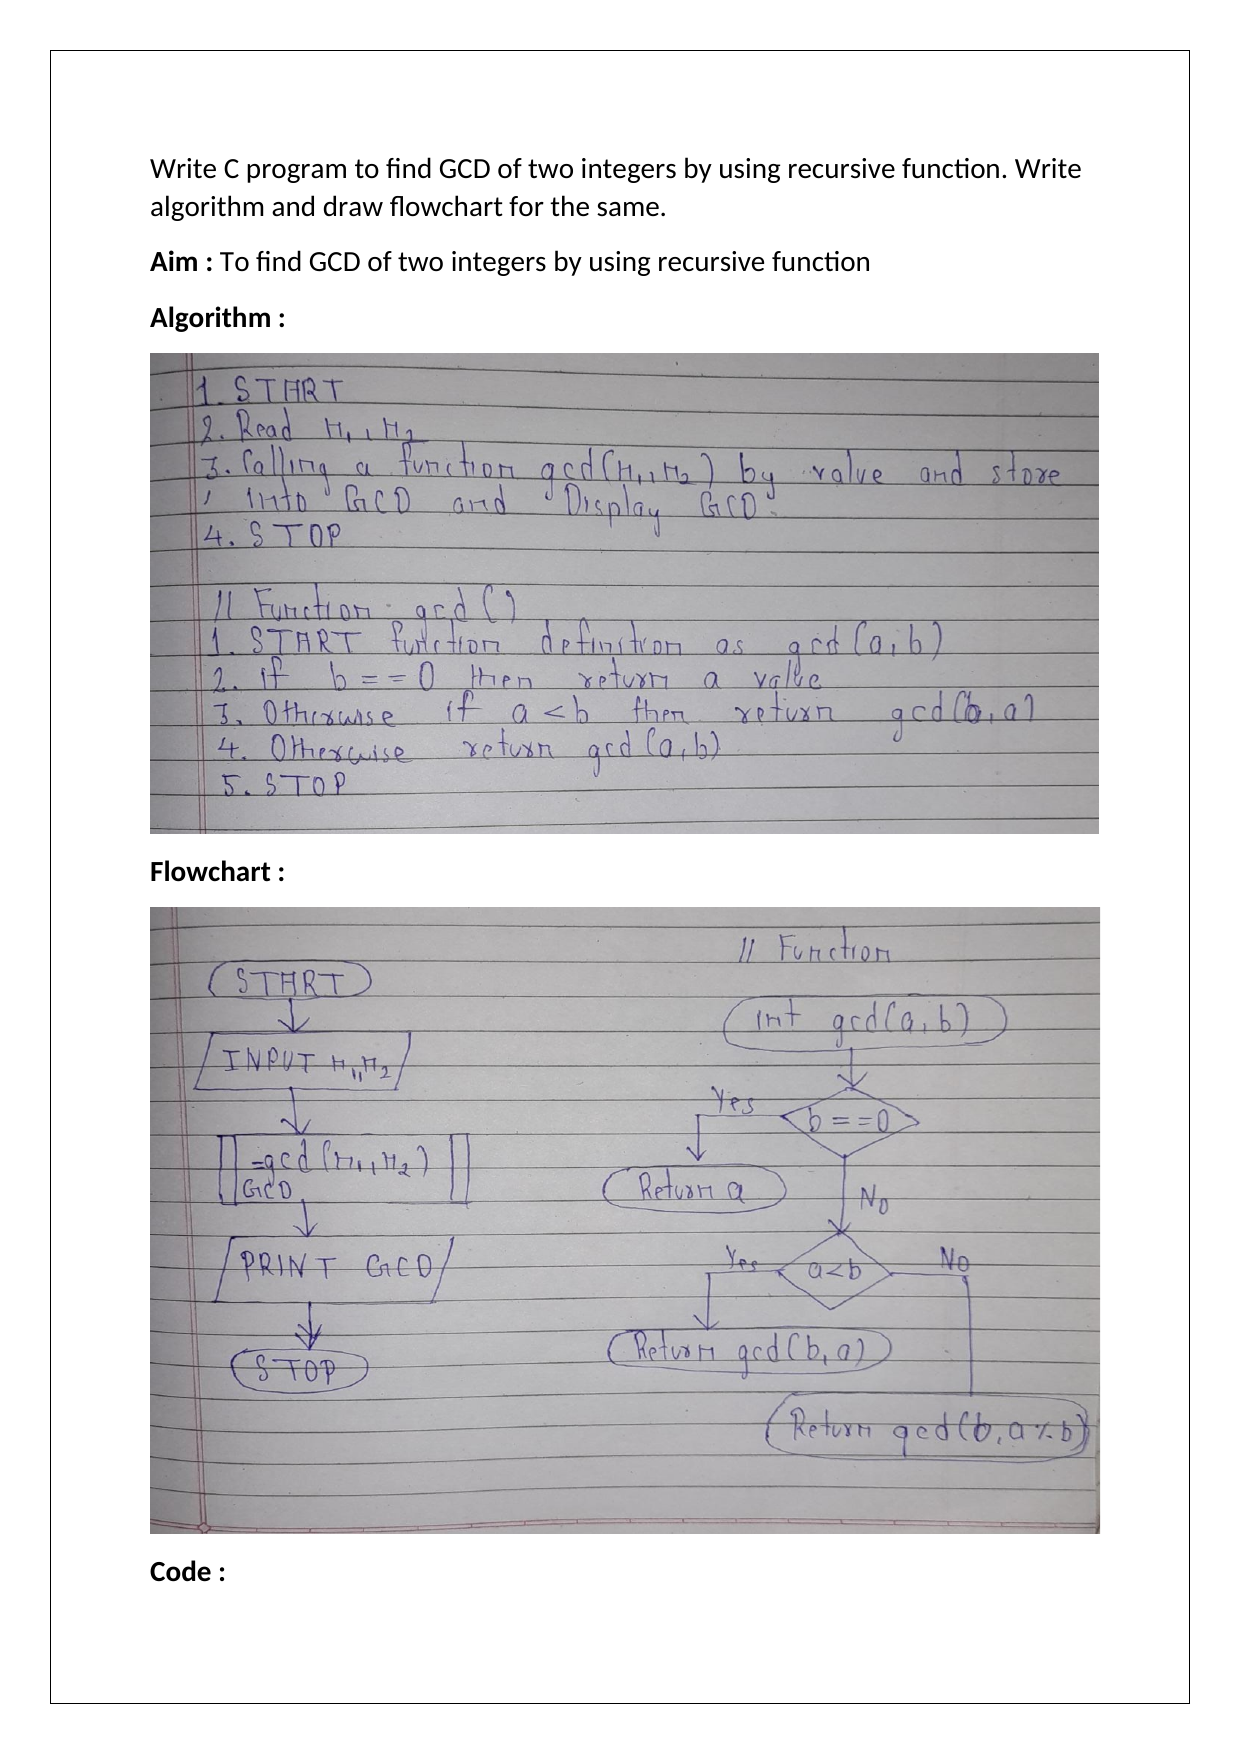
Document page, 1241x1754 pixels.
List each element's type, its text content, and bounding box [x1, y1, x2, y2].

picture [150, 353, 1099, 834]
picture [150, 907, 1100, 1534]
text Aim : To find GCD of two integers by using recursive function [150, 243, 1090, 279]
text Write C program to find GCD of two integers by using recursive function. Write algorithm and draw flowchart for the same. [150, 150, 1090, 224]
text Flowchart : [150, 853, 1090, 888]
text Code : [150, 1553, 1090, 1588]
text Algorithm : [150, 299, 1090, 334]
